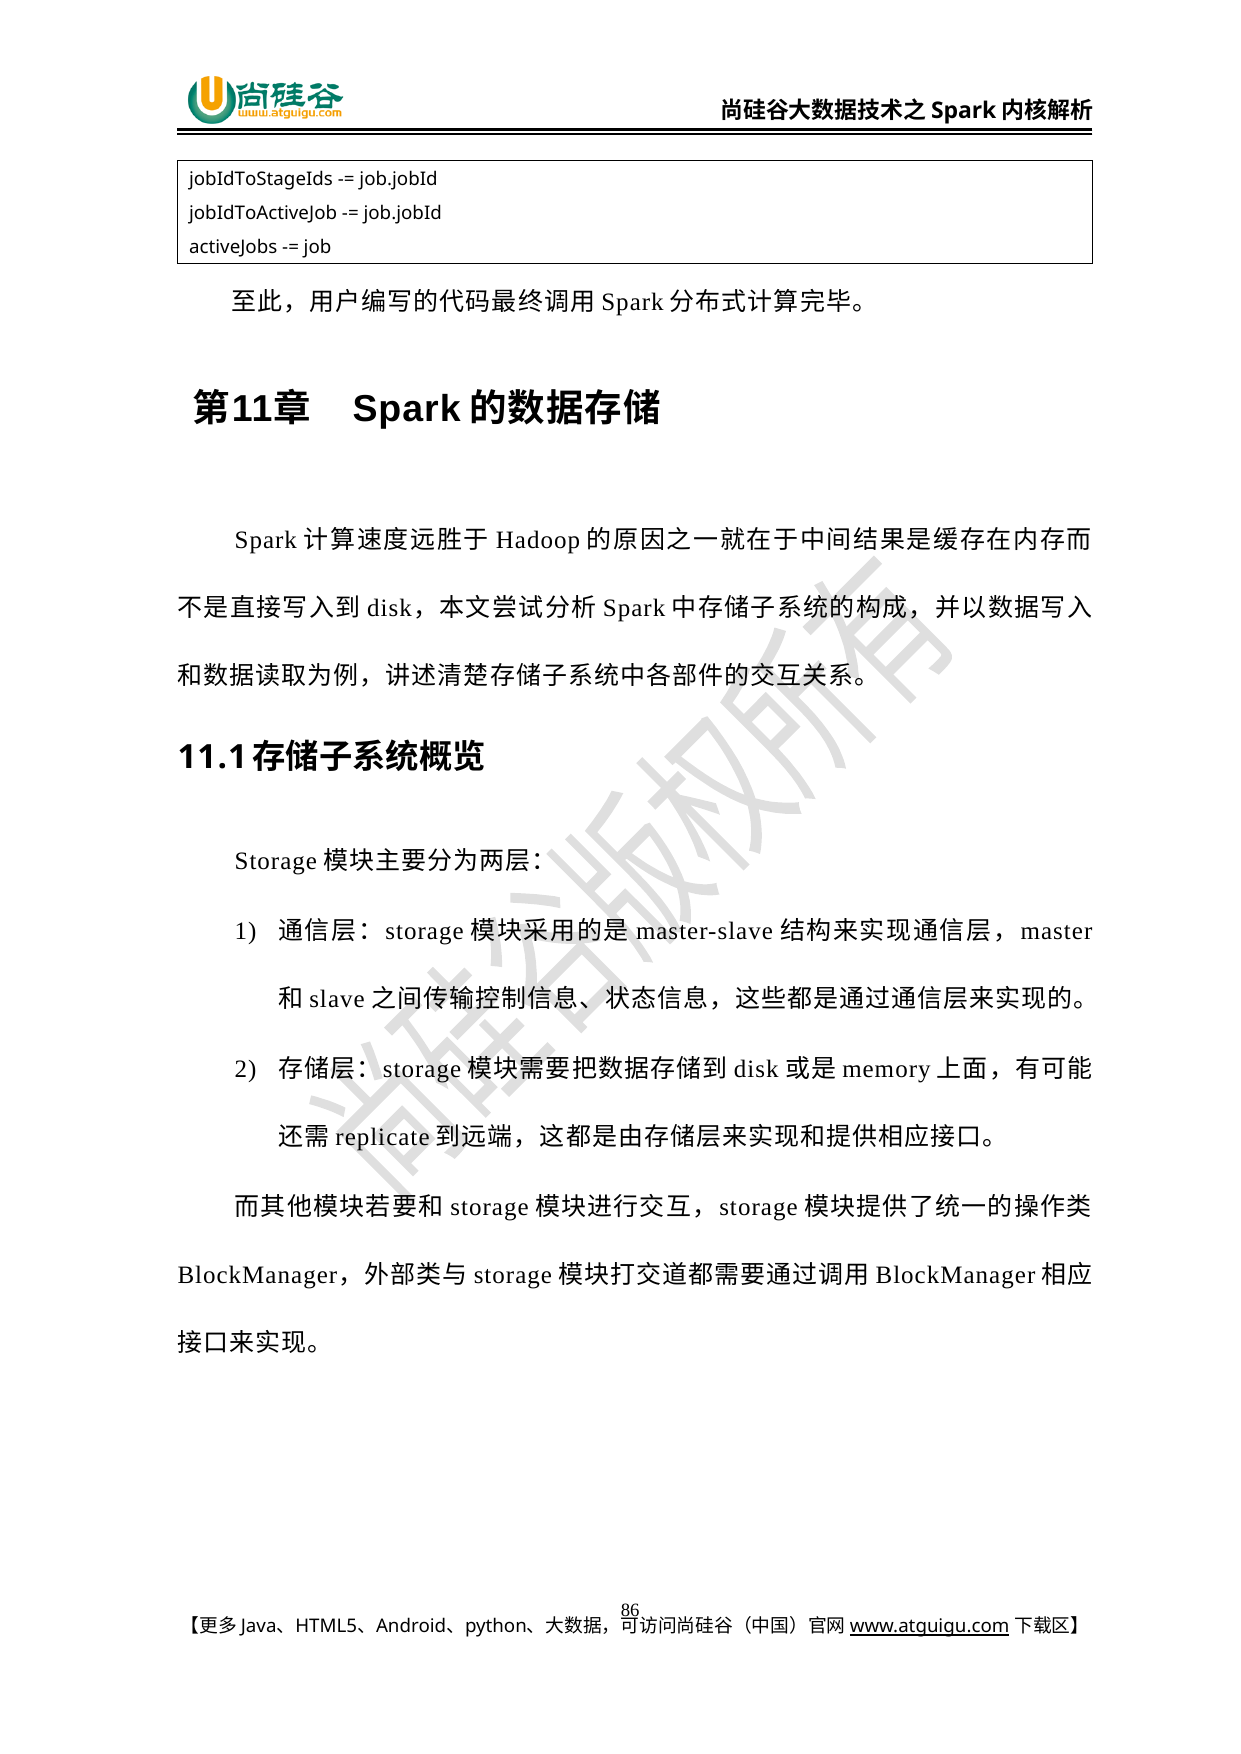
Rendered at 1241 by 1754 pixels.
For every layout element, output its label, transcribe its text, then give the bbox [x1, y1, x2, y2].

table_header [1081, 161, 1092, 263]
text 至此，用户编写的代码最终调用Spark分布式计算完毕。 [177, 266, 1092, 334]
subtitle Spark的数据存储 [192, 371, 1092, 439]
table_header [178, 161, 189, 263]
picture [177, 68, 362, 128]
text Spark计算速度远胜于Hadoop的原因之一就在于中间结果是缓存在内存而不是直接写入到disk，本文尝试分析Spark中存储子系统的构成，并以数据写入和数据读取为例，讲述清楚存储子系统中各部件的交互关系。 [177, 504, 1092, 708]
text 而其他模块若要和storage模块进行交互，storage模块提供了统一的操作类BlockManager，外部类与storage模块打交道都需要通过调用BlockManager相应接口来实现。 [177, 1171, 1092, 1374]
subtitle 存储子系统概览 [177, 720, 1092, 788]
text Storage模块主要分为两层： [177, 825, 1092, 893]
list 通信层：storage模块采用的是master-slave结构来实现通信层，master和slave之间传输控制信息、状态信息，这些都是通过通信层来实现的。 [234, 895, 1092, 1031]
list 存储层：storage模块需要把数据存储到disk或是memory上面，有可能还需replicate到远端，这都是由存储层来实现和提供相应接口。 [234, 1033, 1092, 1168]
